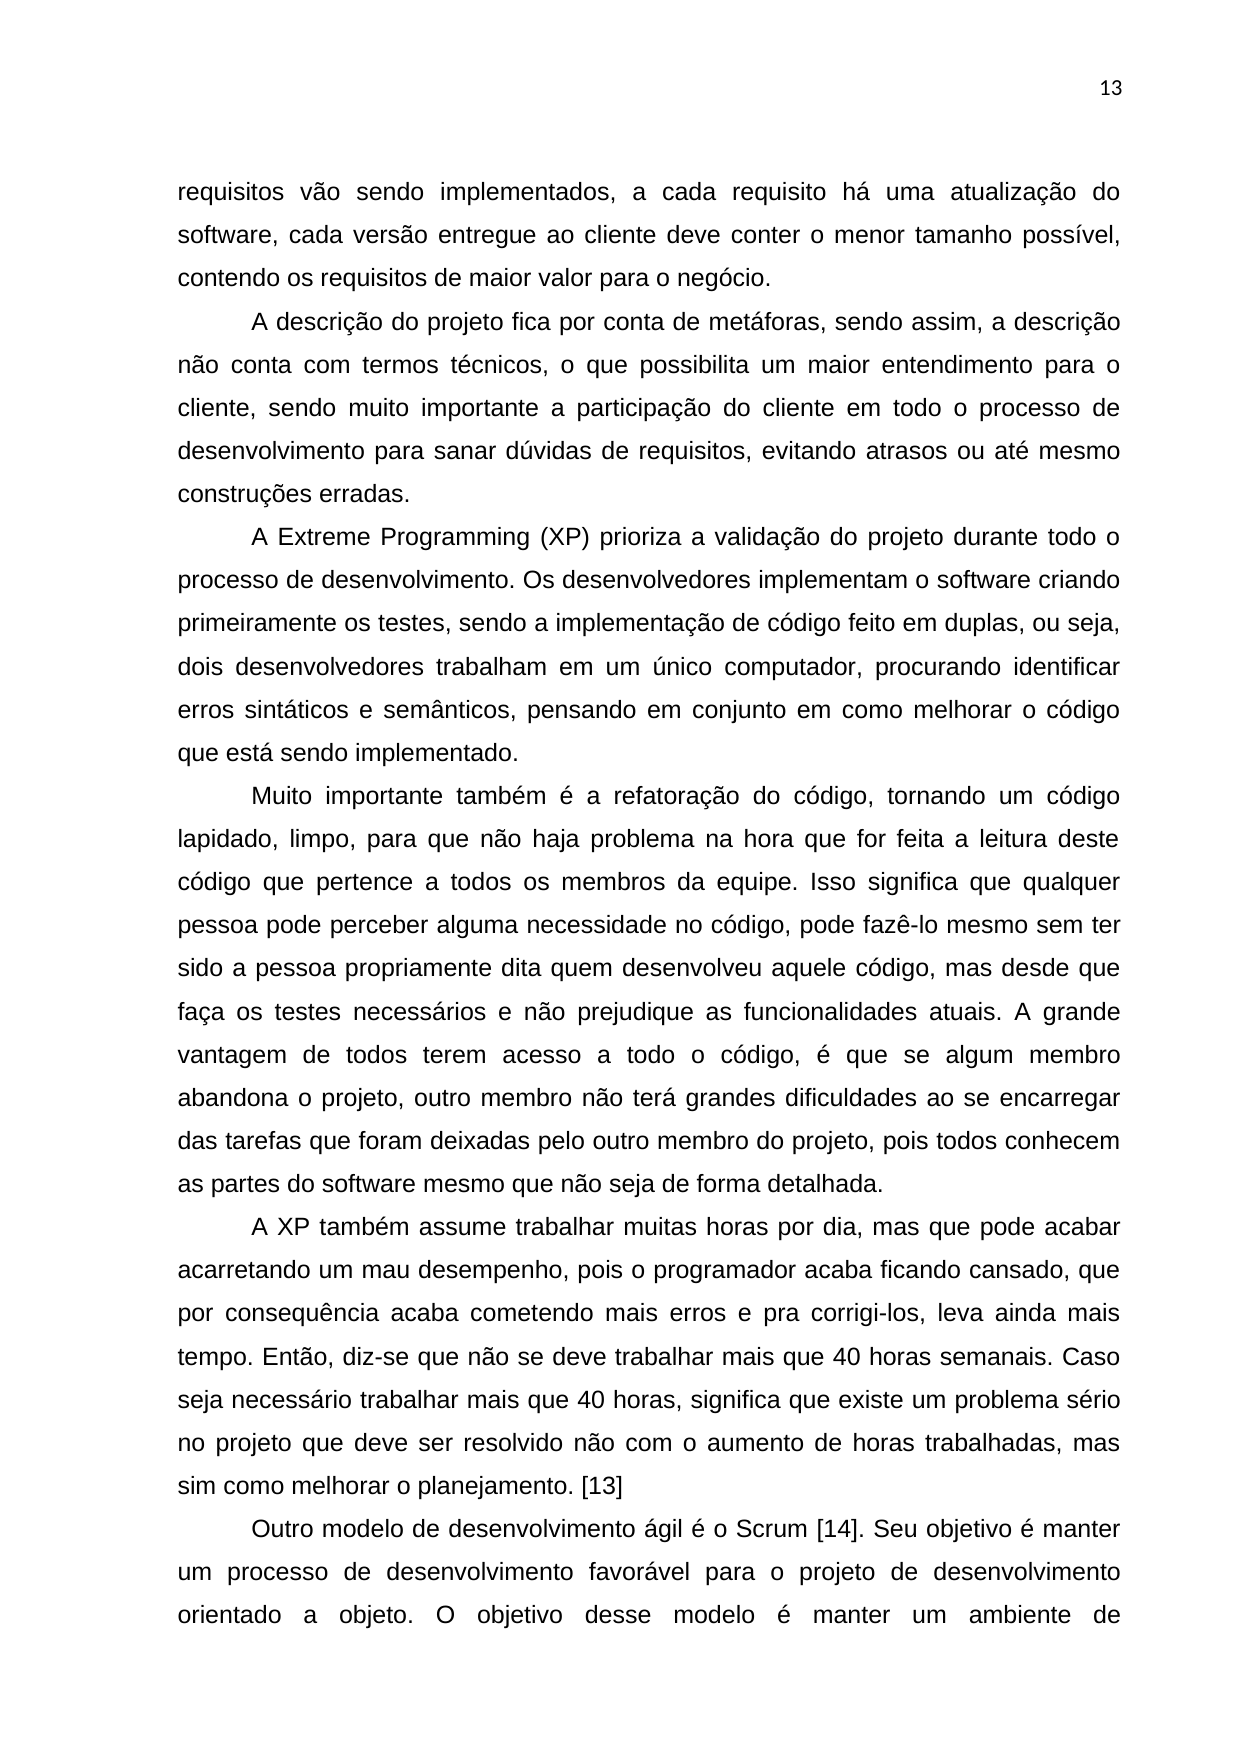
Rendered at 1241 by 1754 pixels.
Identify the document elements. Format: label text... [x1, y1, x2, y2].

text A descrição do projeto fica por conta de metáforas, sendo assim, a descrição não conta com termos técnicos, o que possibilita um maior entendimento para o cliente, sendo muito importante a participação do cliente em todo o processo de desenvolvimento para sanar dúvidas de requisitos, evitando atrasos ou até mesmo construções erradas. [177, 307, 1122, 508]
text Muito importante também é a refatoração do código, tornando um código lapidado, limpo, para que não haja problema na hora que for feita a leitura deste código que pertence a todos os membros da equipe. Isso significa que qualquer pessoa pode perceber alguma necessidade no código, pode fazê-lo mesmo sem ter sido a pessoa propriamente dita quem desenvolveu aquele código, mas desde que faça os testes necessários e não prejudique as funcionalidades atuais. A grande vantagem de todos terem acesso a todo o código, é que se algum membro abandona o projeto, outro membro não terá grandes dificuldades ao se encarregar das tarefas que foram deixadas pelo outro membro do projeto, pois todos conhecem as partes do software mesmo que não seja de forma detalhada. [177, 781, 1122, 1198]
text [177, 1514, 1122, 1629]
text A Extreme Programming (XP) prioriza a validação do projeto durante todo o processo de desenvolvimento. Os desenvolvedores implementam o software criando primeiramente os testes, sendo a implementação de código feito em duplas, ou seja, dois desenvolvedores trabalham em um único computador, procurando identificar erros sintáticos e semânticos, pensando em conjunto em como melhorar o código que está sendo implementado. [177, 522, 1122, 767]
text A XP também assume trabalhar muitas horas por dia, mas que pode acabar acarretando um mau desempenho, pois o programador acaba ficando cansado, que por consequência acaba cometendo mais erros e pra corrigi-los, leva ainda mais tempo. Então, diz-se que não se deve trabalhar mais que 40 horas semanais. Caso seja necessário trabalhar mais que 40 horas, significa que existe um problema sério no projeto que deve ser resolvido não com o aumento de horas trabalhadas, mas sim como melhorar o planejamento. [13] [177, 1212, 1122, 1500]
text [177, 177, 1122, 292]
